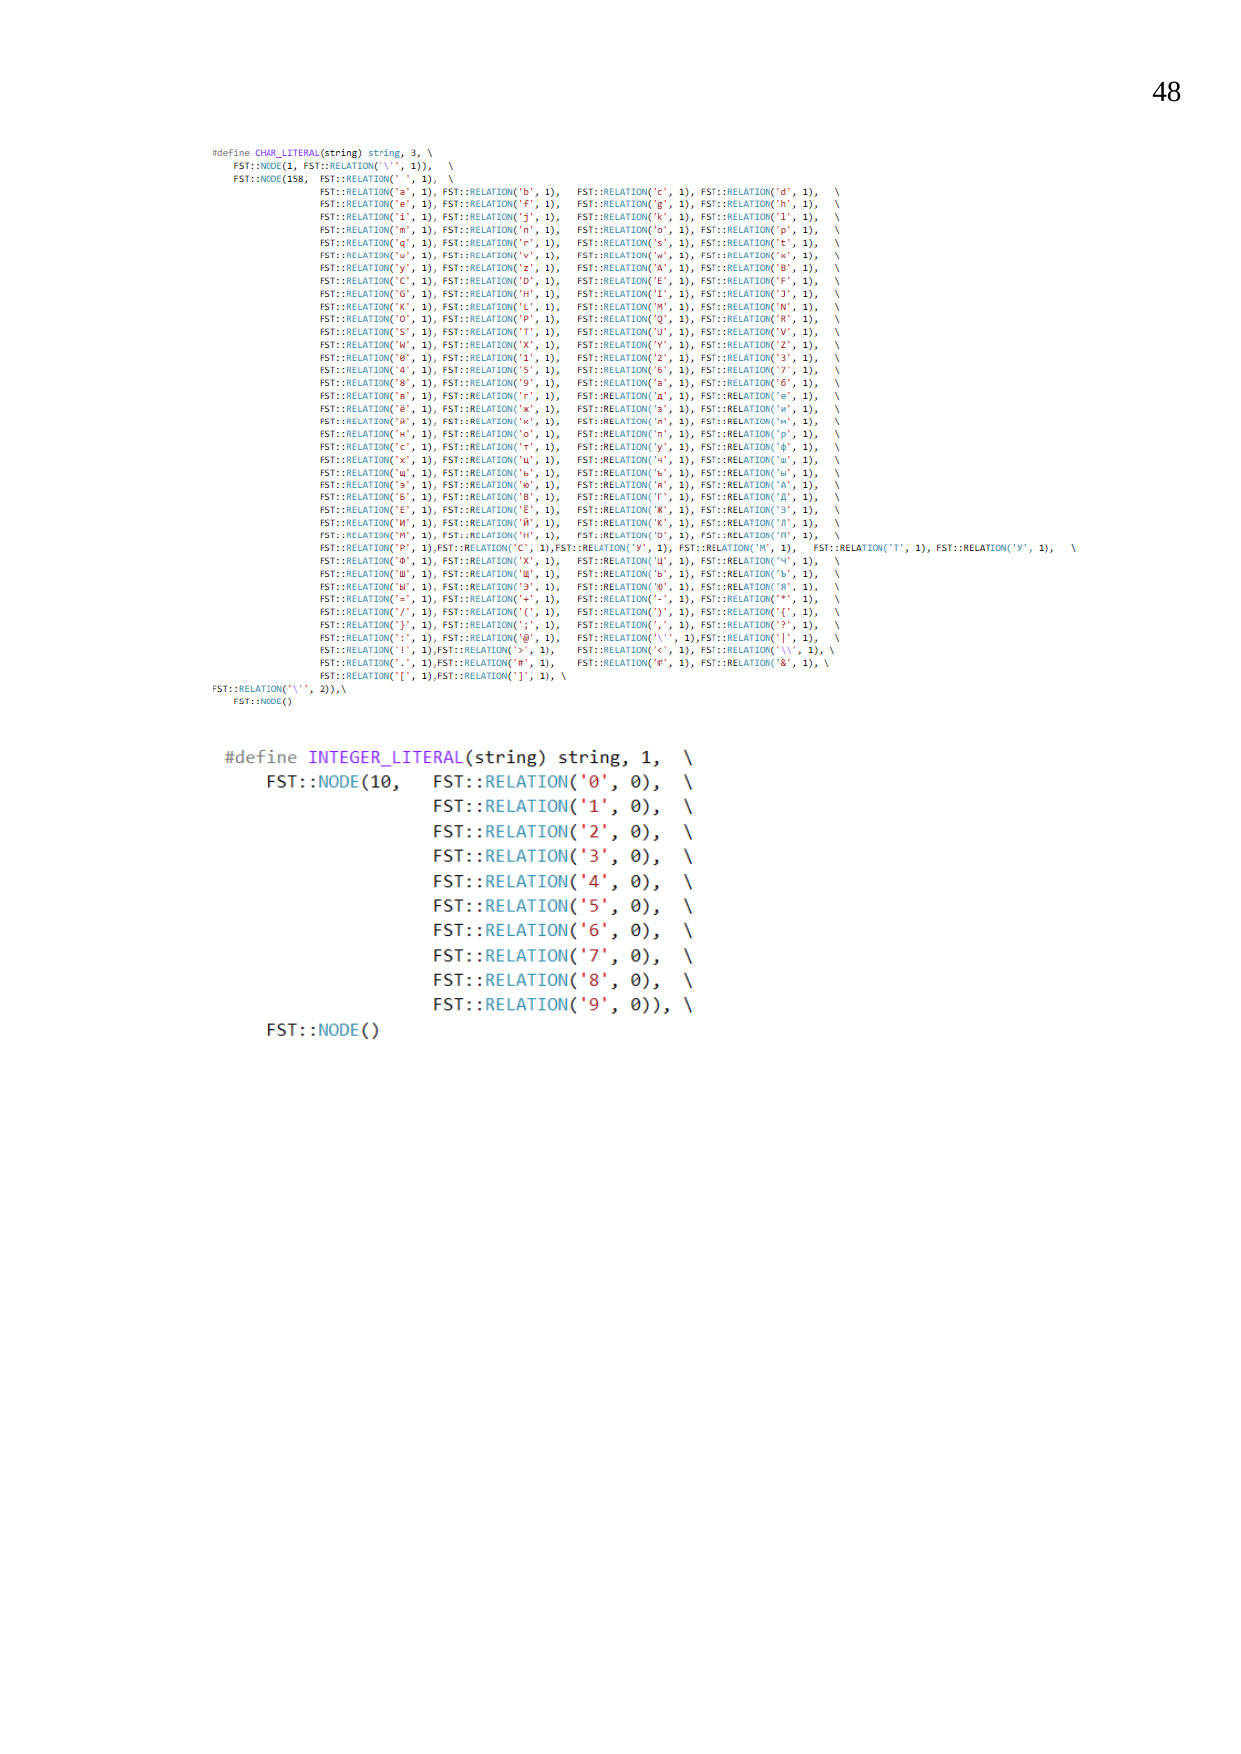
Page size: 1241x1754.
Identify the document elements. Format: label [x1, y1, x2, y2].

picture [209, 735, 739, 1044]
picture [209, 141, 1107, 714]
